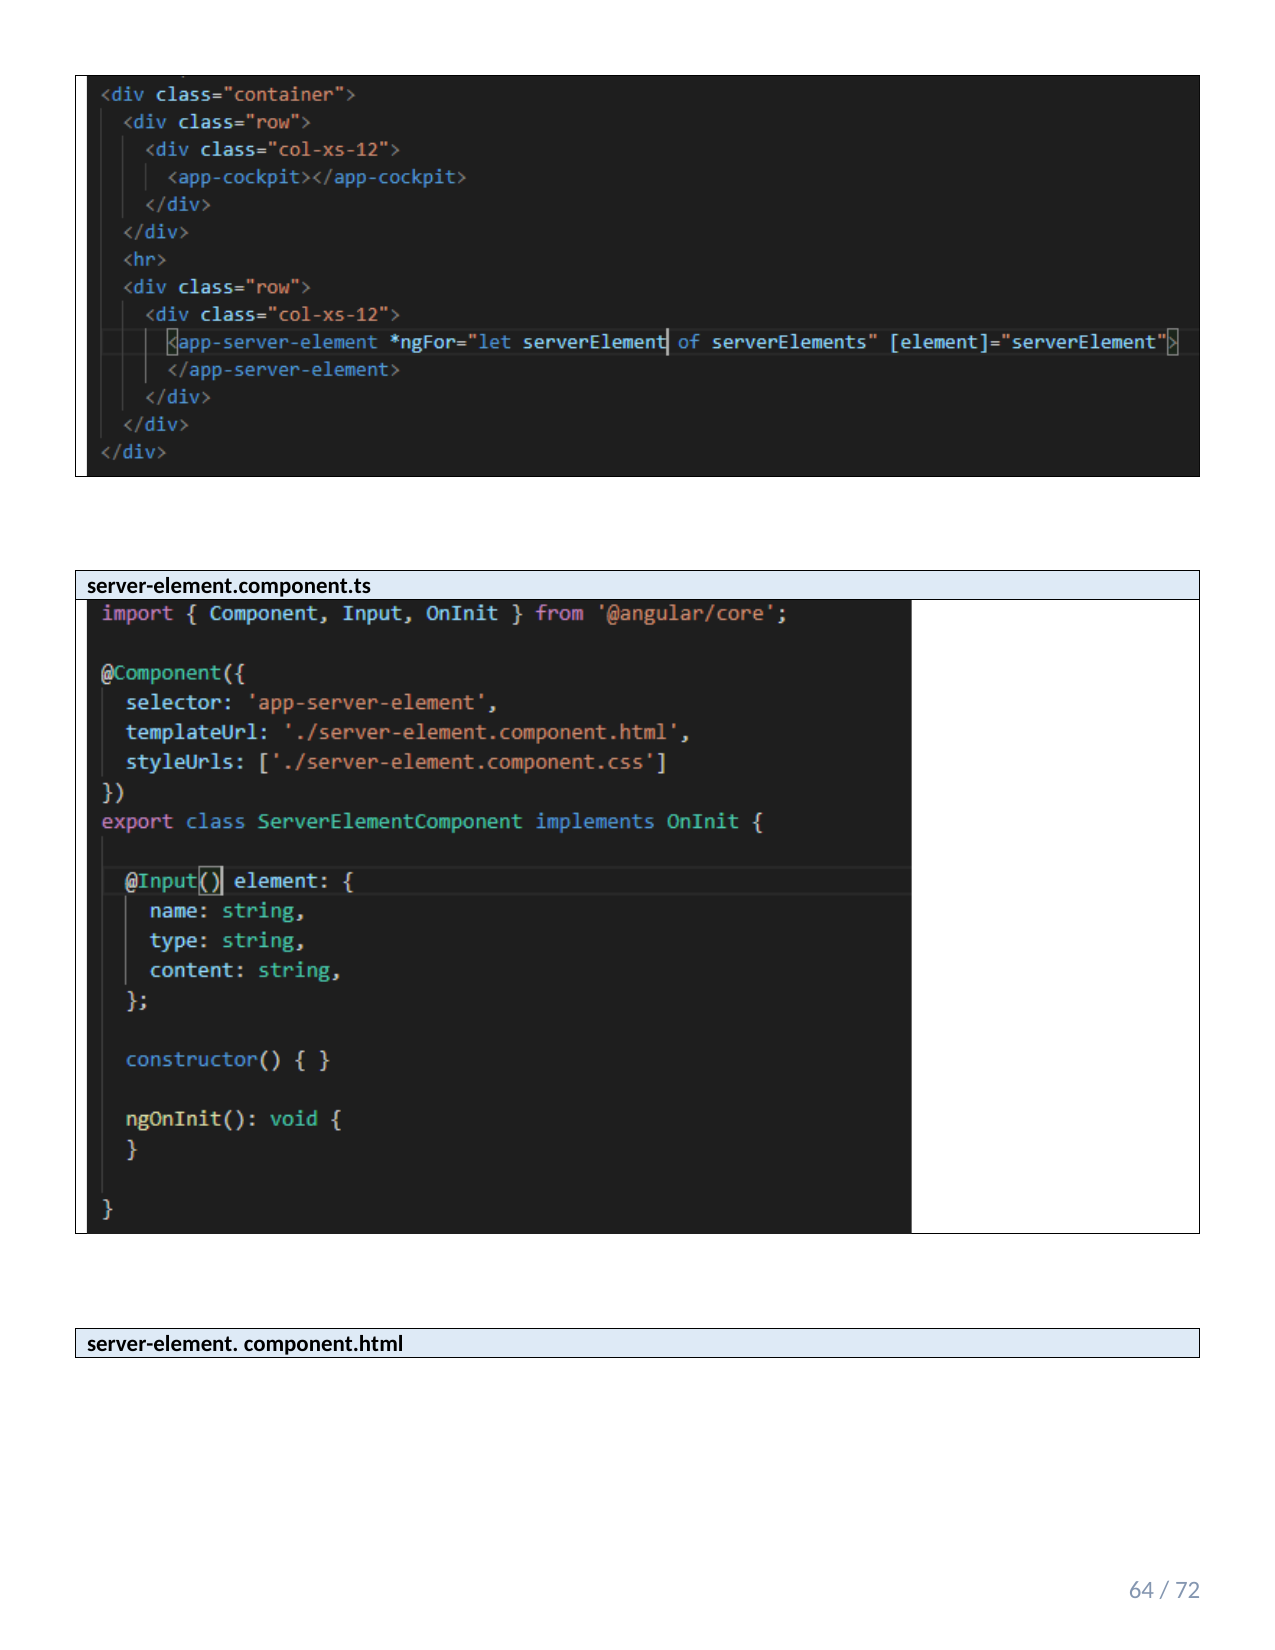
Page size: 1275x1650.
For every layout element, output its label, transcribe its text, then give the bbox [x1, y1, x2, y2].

table_cell [912, 600, 1199, 1233]
table_cell [76, 76, 86, 476]
picture [86, 600, 912, 1234]
table_header server-element.component.ts [76, 571, 1199, 599]
table_cell [76, 600, 86, 1233]
table_header server-element. component.html [76, 1329, 1199, 1357]
picture [86, 76, 1200, 476]
